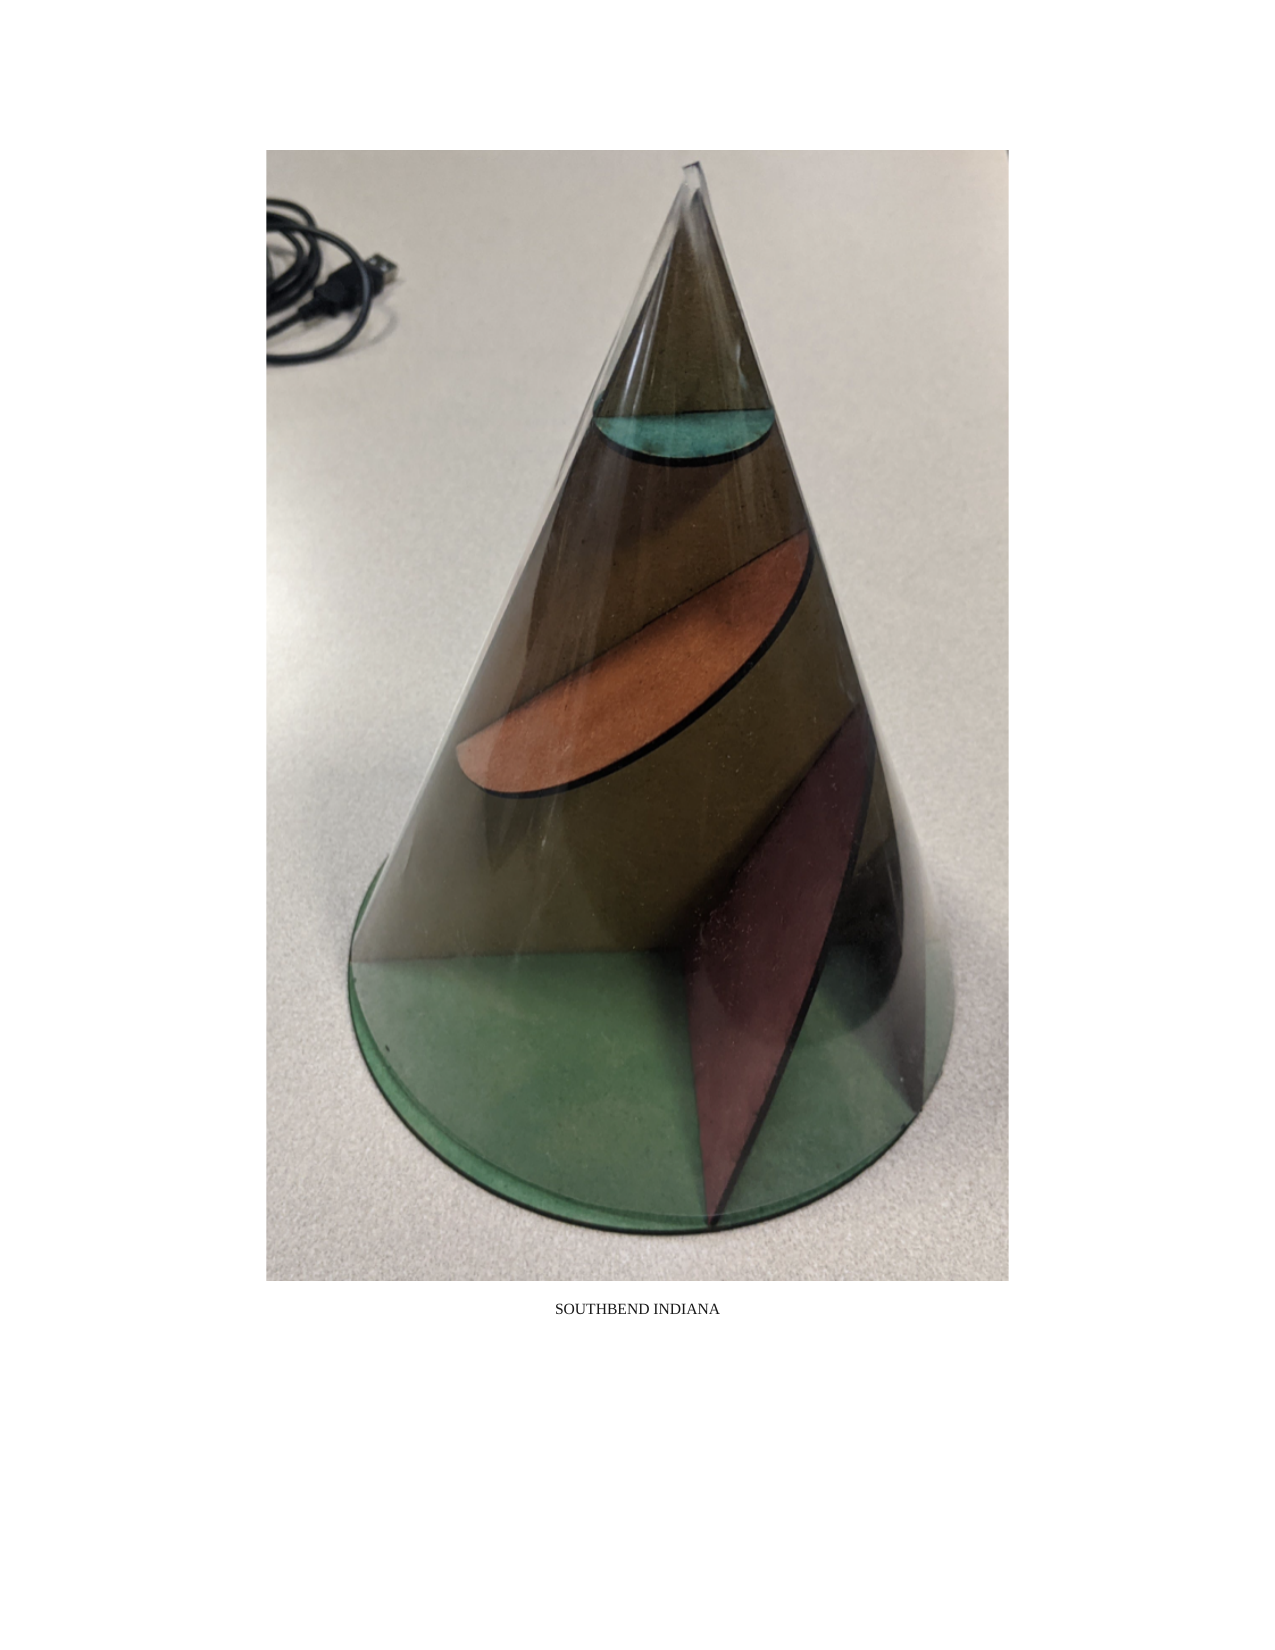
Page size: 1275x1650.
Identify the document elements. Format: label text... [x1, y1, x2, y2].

text SOUTHBEND INDIANA [150, 1300, 1125, 1318]
